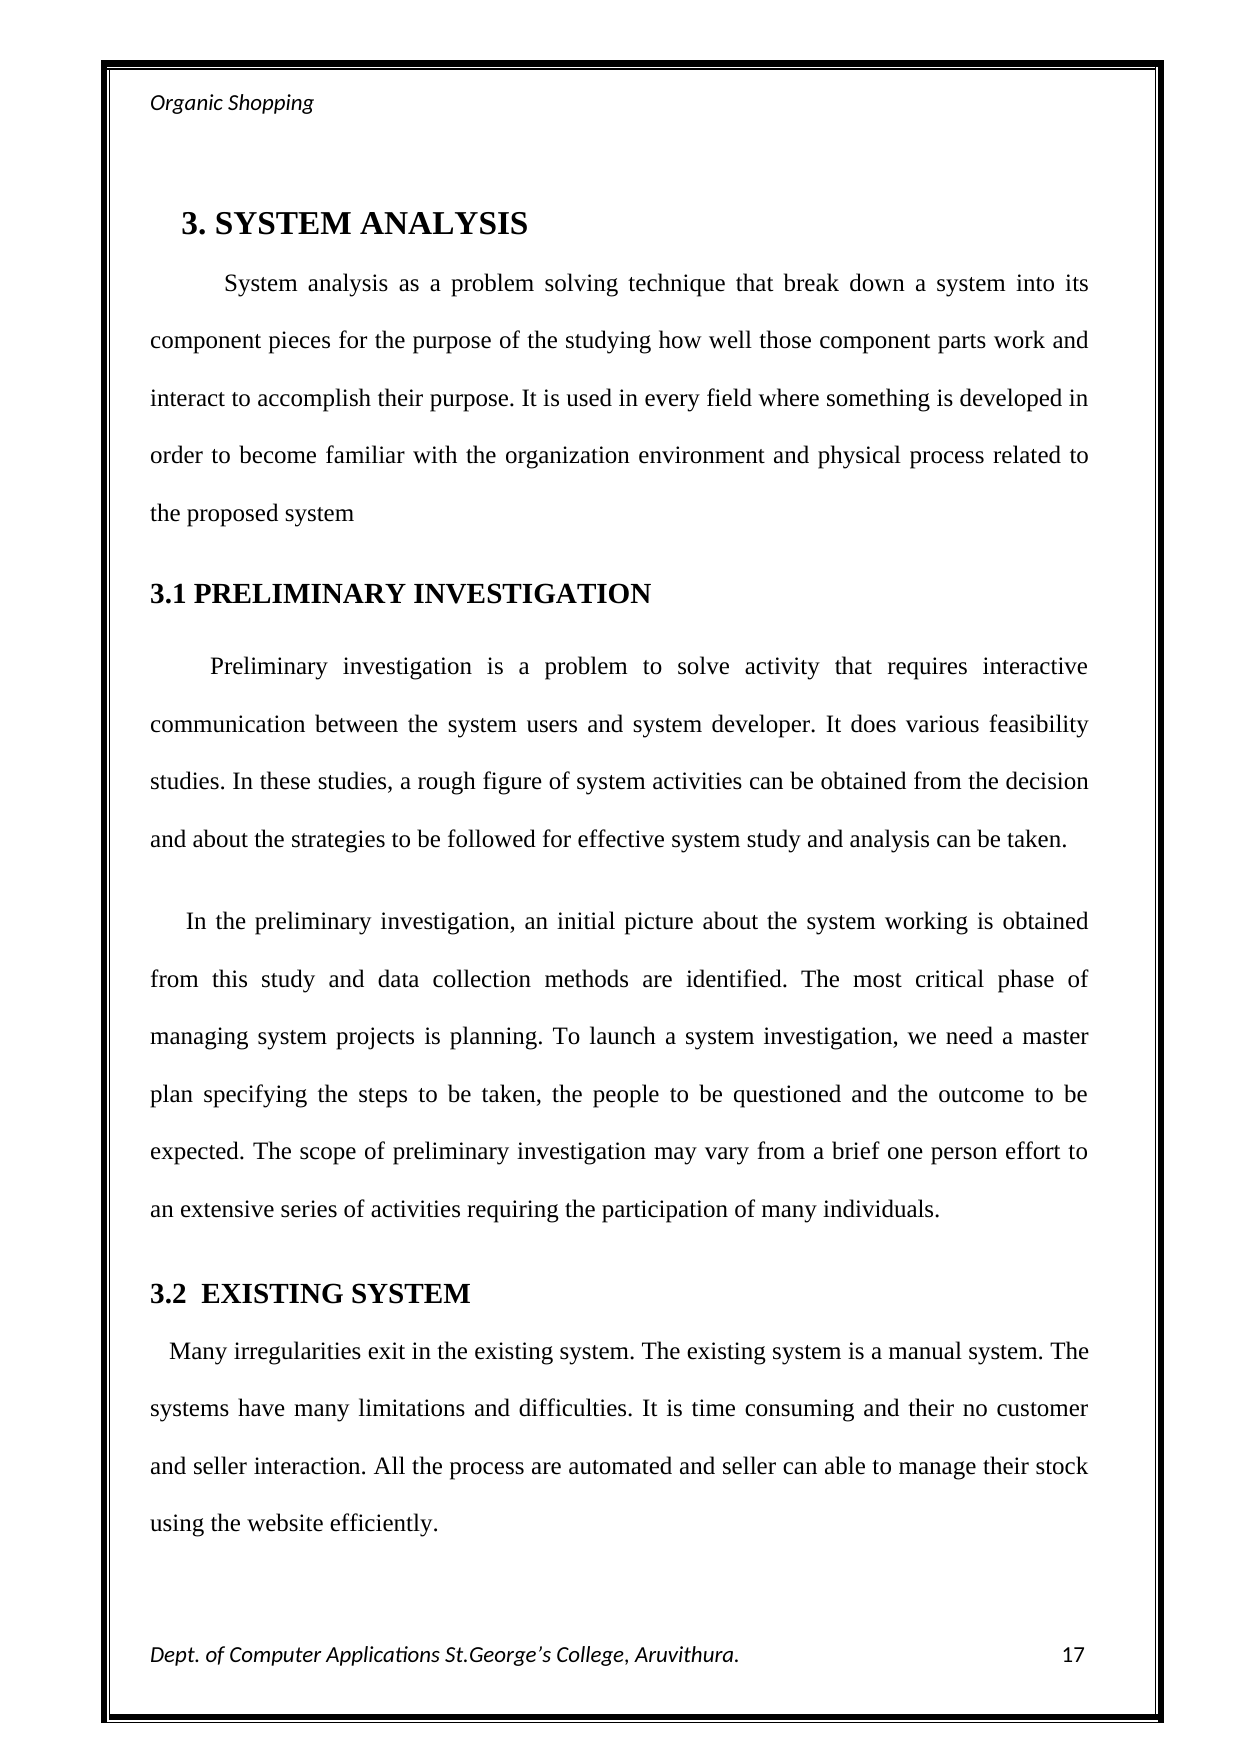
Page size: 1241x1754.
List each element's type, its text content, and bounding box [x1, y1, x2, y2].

text 3.2 EXISTING SYSTEM [150, 1276, 1090, 1310]
text Preliminary investigation is a problem to solve activity that requires interactive communication between the system users and system developer. It does various feasibility studies. In these studies, a rough figure of system activities can be obtained from the decision and about the strategies to be followed for effective system study and analysis can be taken. [150, 651, 1090, 853]
text System analysis as a problem solving technique that break down a system into its component pieces for the purpose of the studying how well those component parts work and interact to accomplish their purpose. It is used in every field where something is developed in order to become familiar with the organization environment and physical process related to the proposed system [150, 268, 1090, 527]
text 3. SYSTEM ANALYSIS [150, 203, 1090, 241]
text Many irregularities exit in the existing system. The existing system is a manual system. The systems have many limitations and difficulties. It is time consuming and their no customer and seller interaction. All the process are automated and seller can able to manage their stock using the website efficiently. [150, 1336, 1090, 1537]
text 3.1 PRELIMINARY INVESTIGATION [150, 576, 1090, 610]
text In the preliminary investigation, an initial picture about the system working is obtained from this study and data collection methods are identified. The most critical phase of managing system projects is planning. To launch a system investigation, we need a master plan specifying the steps to be taken, the people to be questioned and the outcome to be expected. The scope of preliminary investigation may vary from a brief one person effort to an extensive series of activities requiring the participation of many individuals. [150, 906, 1090, 1223]
